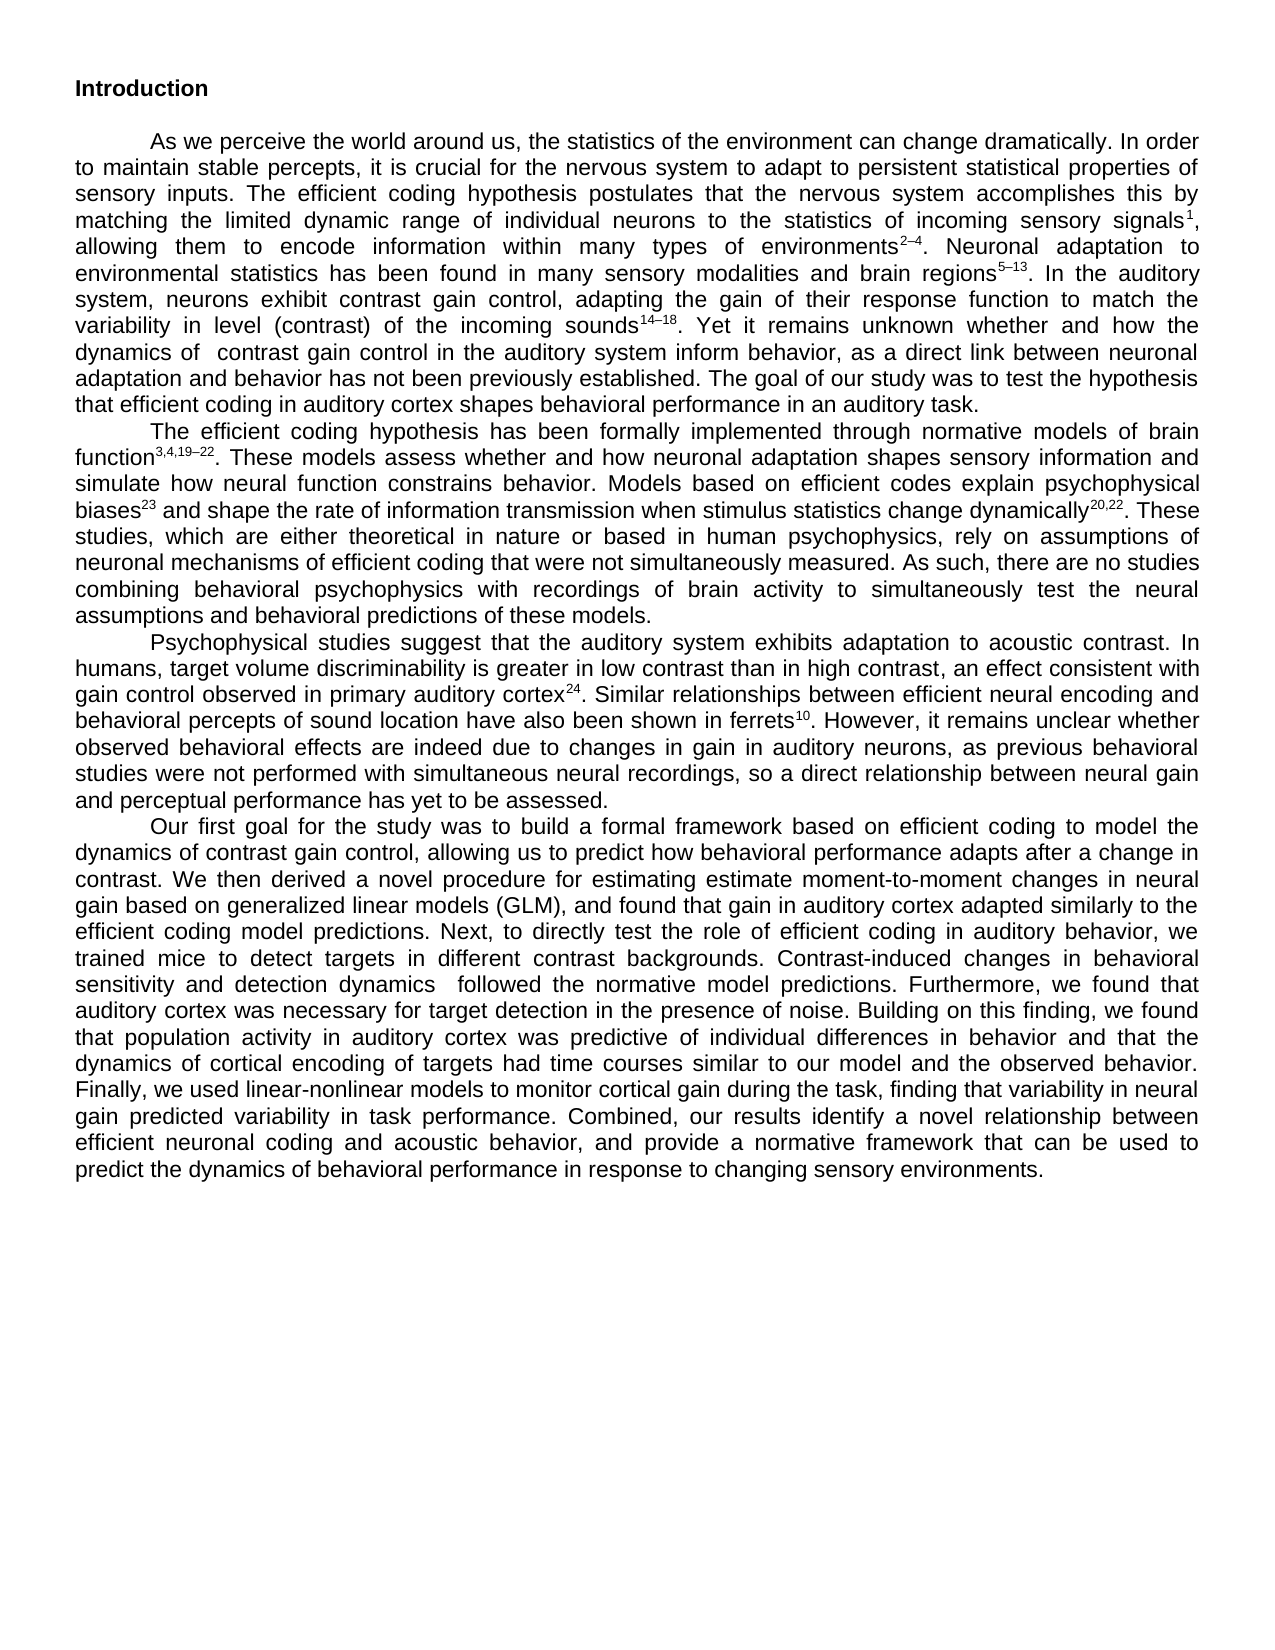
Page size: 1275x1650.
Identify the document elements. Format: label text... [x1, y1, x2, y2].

text As we perceive the world around us, the statistics of the environment can change dramatically. In order to maintain stable percepts, it is crucial for the nervous system to adapt to persistent statistical properties of sensory inputs. The efficient coding hypothesis postulates that the nervous system accomplishes this by matching the limited dynamic range of individual neurons to the statistics of incoming sensory signals1, allowing them to encode information within many types of environments2–4. Neuronal adaptation to environmental statistics has been found in many sensory modalities and brain regions5–13. In the auditory system, neurons exhibit contrast gain control, adapting the gain of their response function to match the variability in level (contrast) of the incoming sounds14–18. Yet it remains unknown whether and how the dynamics of contrast gain control in the auditory system inform behavior, as a direct link between neuronal adaptation and behavior has not been previously established. The goal of our study was to test the hypothesis that efficient coding in auditory cortex shapes behavioral performance in an auditory task. [75, 128, 1200, 418]
text Our first goal for the study was to build a formal framework based on efficient coding to model the dynamics of contrast gain control, allowing us to predict how behavioral performance adapts after a change in contrast. We then derived a novel procedure for estimating estimate moment-to-moment changes in neural gain based on generalized linear models (GLM), and found that gain in auditory cortex adapted similarly to the efficient coding model predictions. Next, to directly test the role of efficient coding in auditory behavior, we trained mice to detect targets in different contrast backgrounds. Contrast-induced changes in behavioral sensitivity and detection dynamics followed the normative model predictions. Furthermore, we found that auditory cortex was necessary for target detection in the presence of noise. Building on this finding, we found that population activity in auditory cortex was predictive of individual differences in behavior and that the dynamics of cortical encoding of targets had time courses similar to our model and the observed behavior. Finally, we used linear-nonlinear models to monitor cortical gain during the task, finding that variability in neural gain predicted variability in task performance. Combined, our results identify a novel relationship between efficient neuronal coding and acoustic behavior, and provide a normative framework that can be used to predict the dynamics of behavioral performance in response to changing sensory environments. [75, 813, 1200, 1182]
text Introduction [75, 75, 1200, 101]
text The efficient coding hypothesis has been formally implemented through normative models of brain function3,4,19–22. These models assess whether and how neuronal adaptation shapes sensory information and simulate how neural function constrains behavior. Models based on efficient codes explain psychophysical biases23 and shape the rate of information transmission when stimulus statistics change dynamically20,22. These studies, which are either theoretical in nature or based in human psychophysics, rely on assumptions of neuronal mechanisms of efficient coding that were not simultaneously measured. As such, there are no studies combining behavioral psychophysics with recordings of brain activity to simultaneously test the neural assumptions and behavioral predictions of these models. [75, 418, 1200, 628]
text Psychophysical studies suggest that the auditory system exhibits adaptation to acoustic contrast. In humans, target volume discriminability is greater in low contrast than in high contrast, an effect consistent with gain control observed in primary auditory cortex24. Similar relationships between efficient neural encoding and behavioral percepts of sound location have also been shown in ferrets10. However, it remains unclear whether observed behavioral effects are indeed due to changes in gain in auditory neurons, as previous behavioral studies were not performed with simultaneous neural recordings, so a direct relationship between neural gain and perceptual performance has yet to be assessed. [75, 628, 1200, 813]
